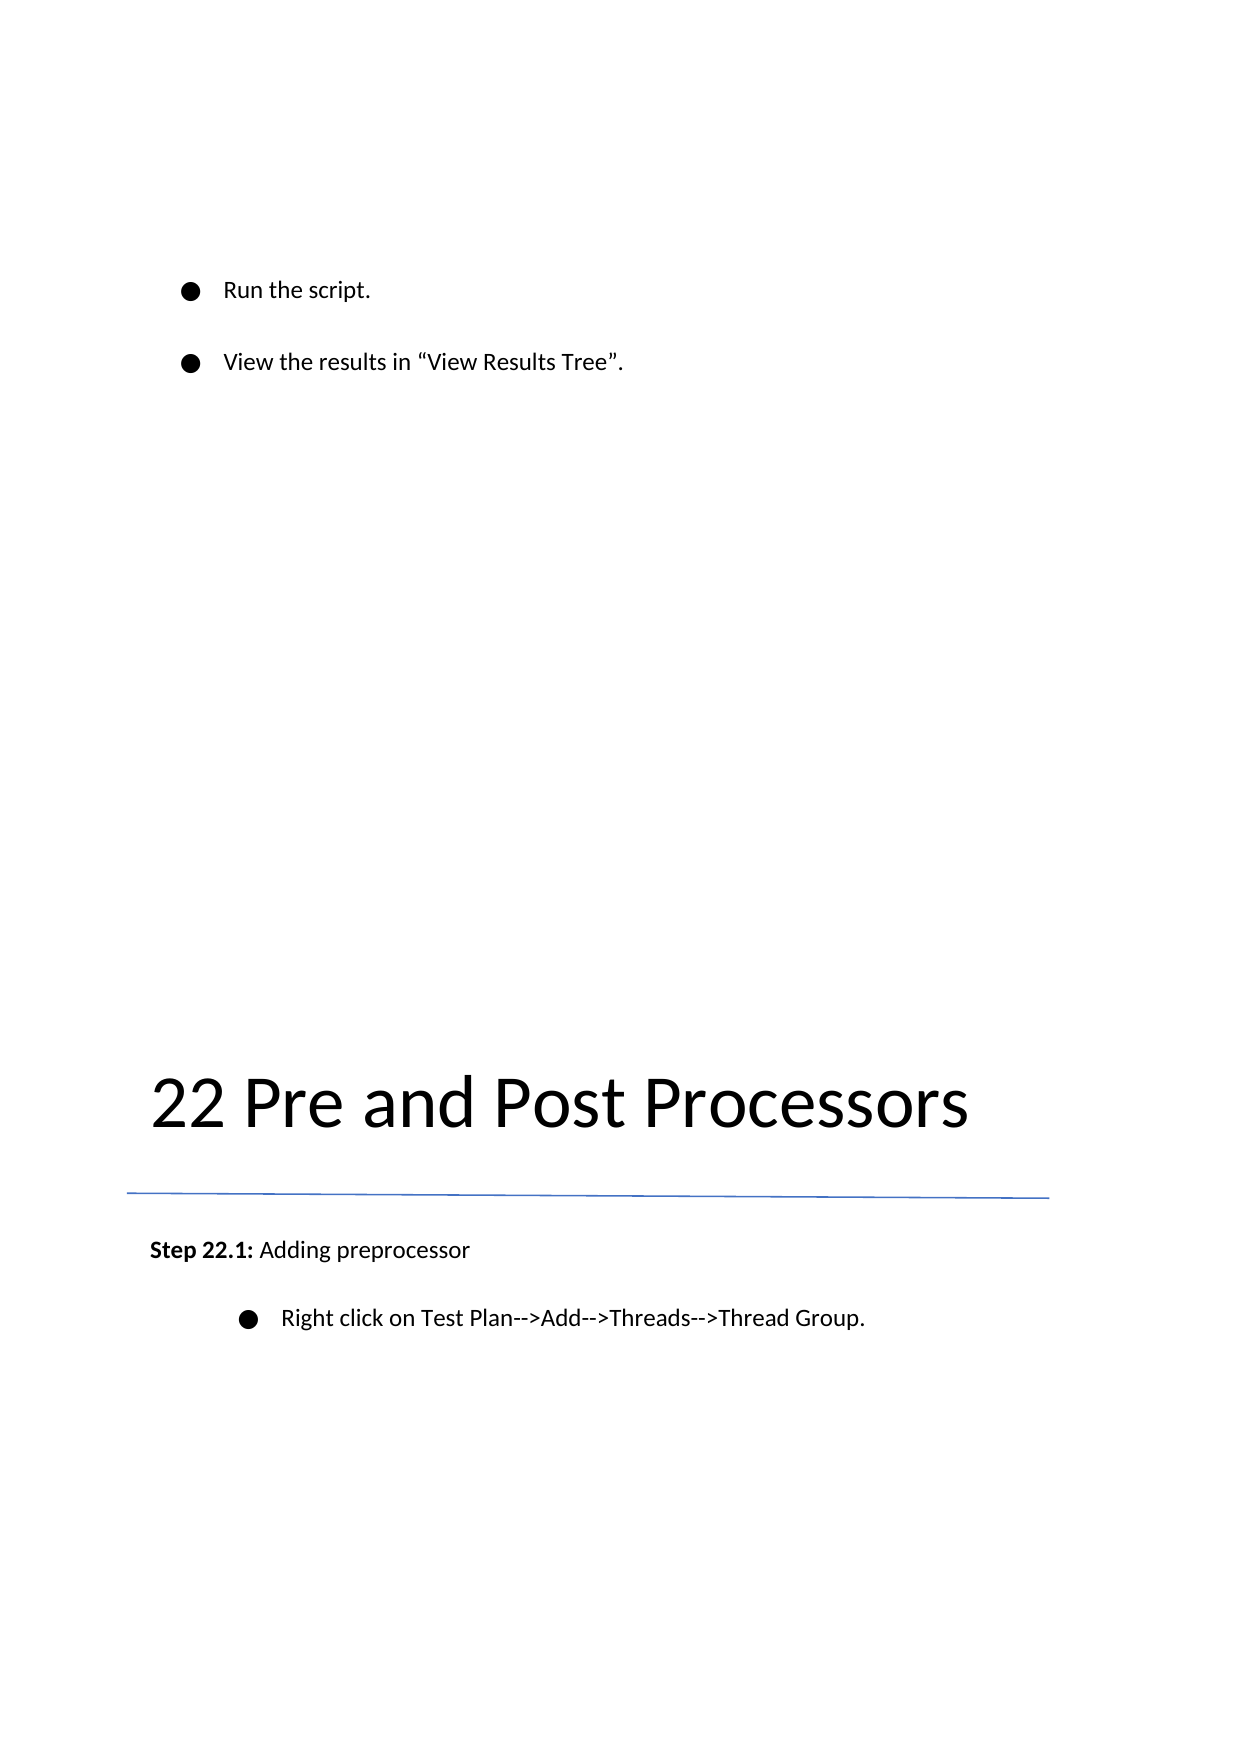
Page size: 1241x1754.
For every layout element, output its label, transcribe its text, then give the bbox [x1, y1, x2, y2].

list View the results in “View Results Tree”. [179, 334, 1090, 385]
text 22 Pre and Post Processors [150, 1055, 1090, 1146]
text Step 22.1: Adding preprocessor [150, 1234, 1090, 1264]
list Right click on Test Plan-->Add-->Threads-->Thread Group. [237, 1290, 1090, 1341]
list Run the script. [179, 262, 1090, 313]
